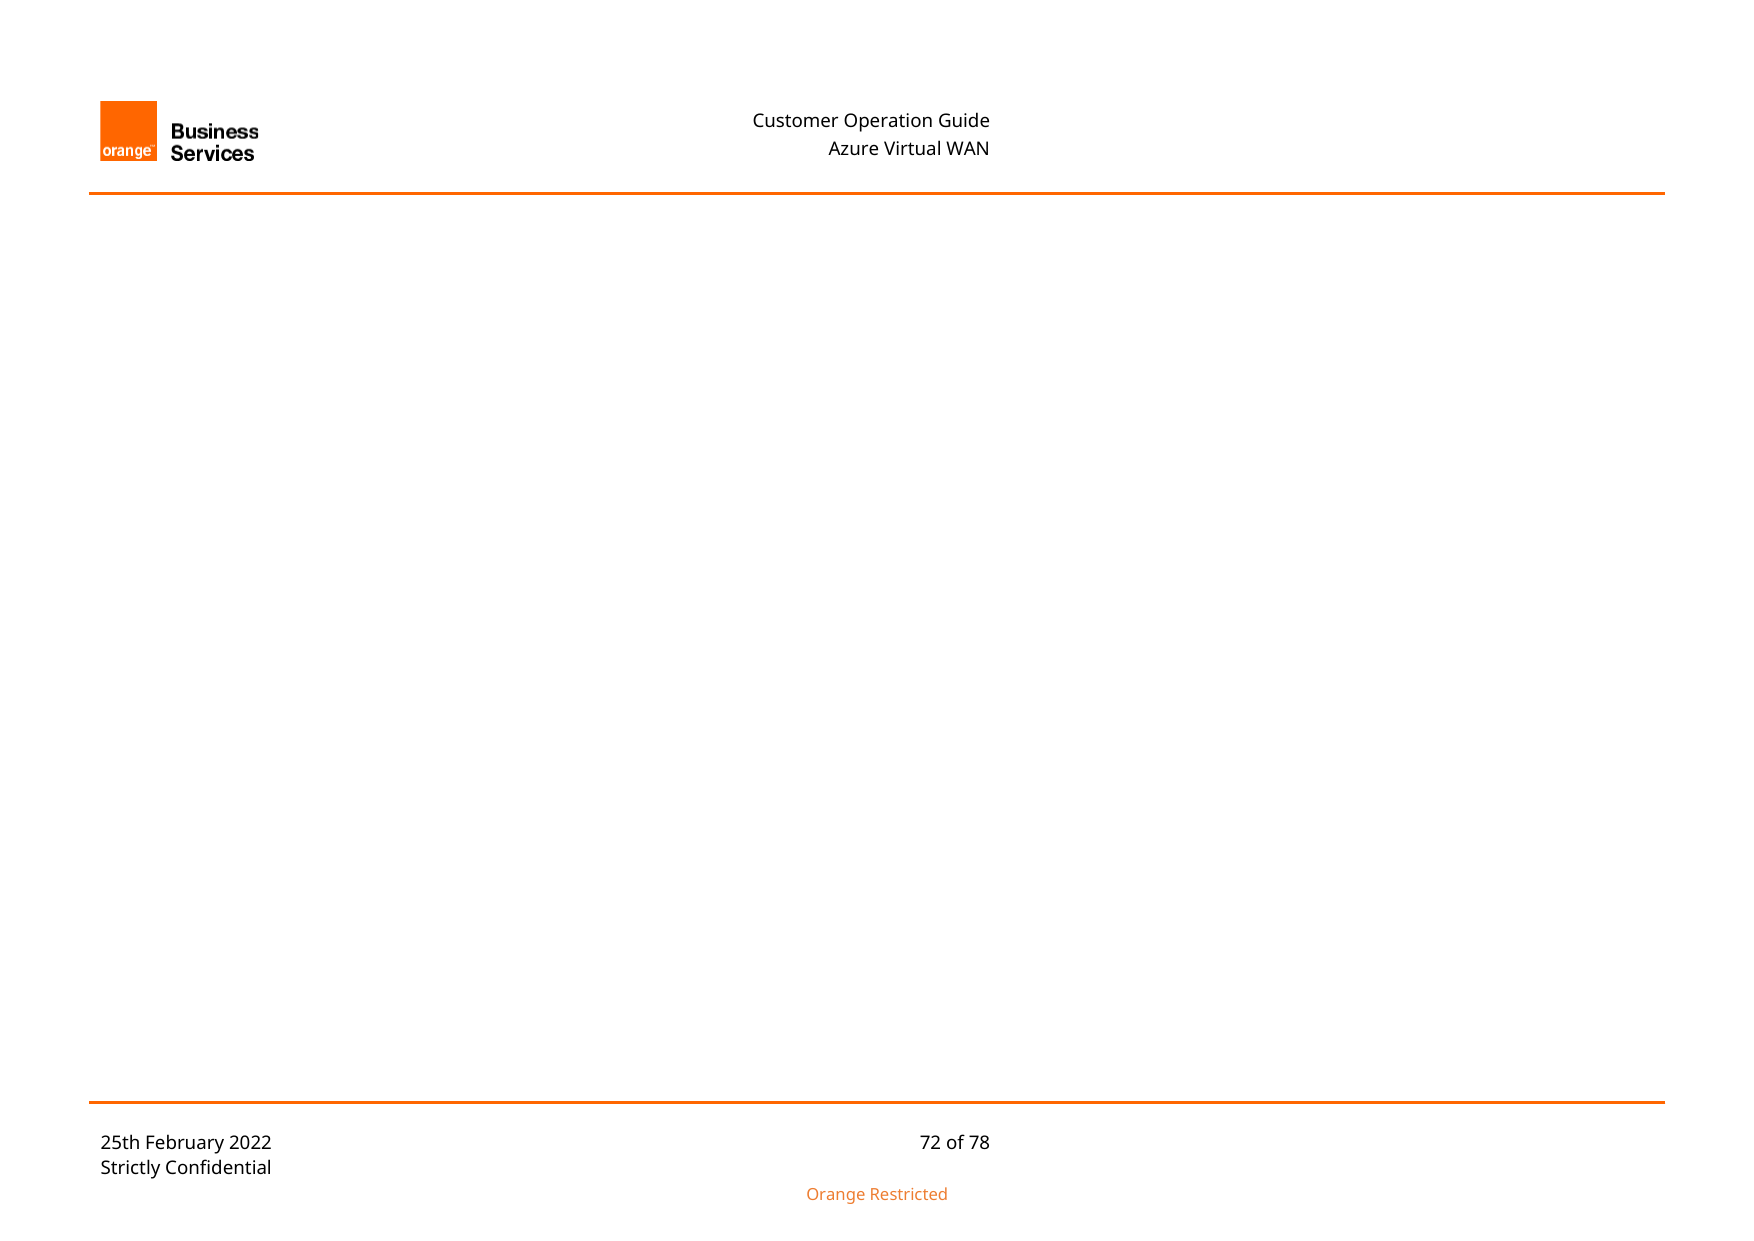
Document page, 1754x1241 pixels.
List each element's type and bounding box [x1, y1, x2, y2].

picture [100, 101, 259, 161]
